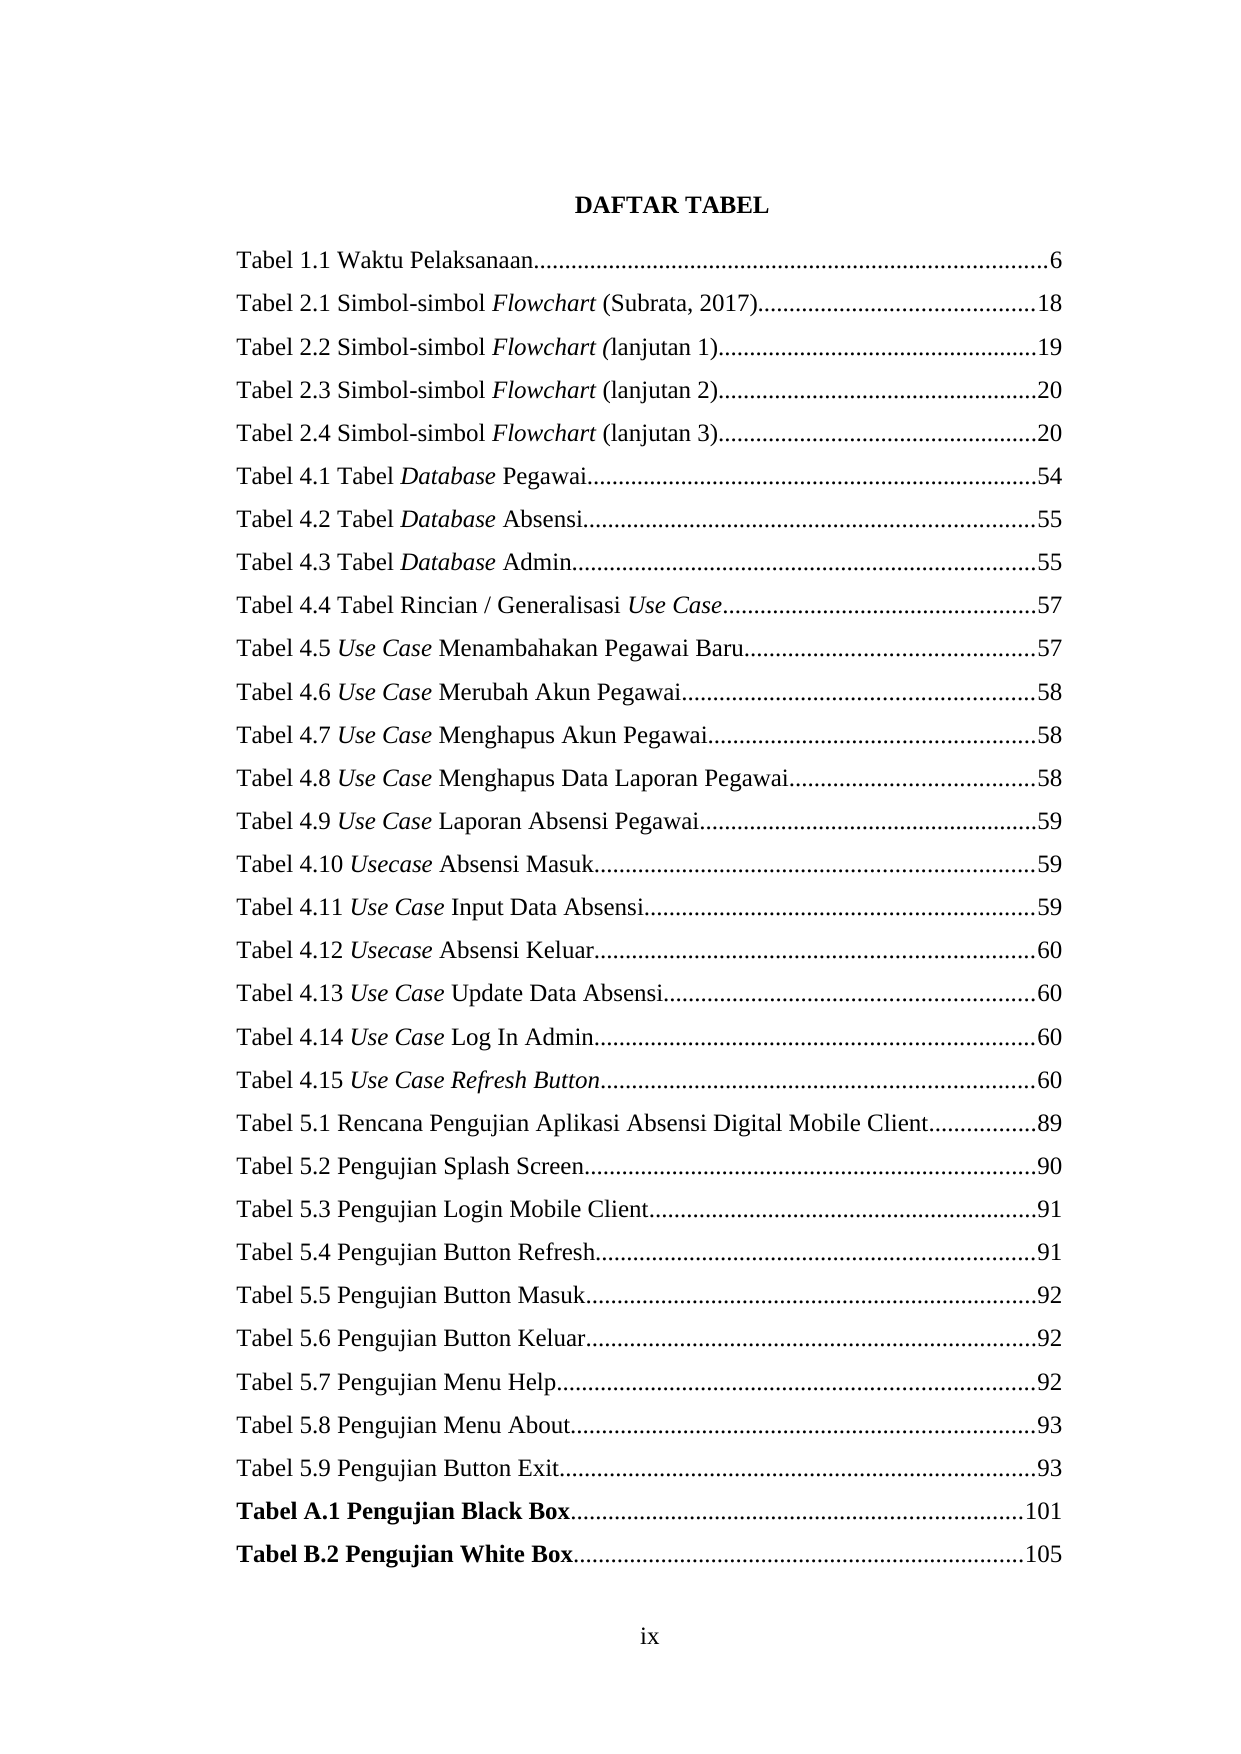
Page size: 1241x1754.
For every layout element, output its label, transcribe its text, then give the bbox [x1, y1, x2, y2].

text Tabel 4.7 Use Case Menghapus Akun Pegawai 58 [236, 720, 1063, 748]
text Tabel 2.3 Simbol-simbol Flowchart (lanjutan 2) 20 [236, 375, 1063, 403]
text Tabel 4.14 Use Case Log In Admin 60 [236, 1022, 1063, 1050]
text Tabel A.1 Pengujian Black Box 101 [236, 1496, 1063, 1525]
text Tabel 5.3 Pengujian Login Mobile Client 91 [236, 1194, 1063, 1223]
text Tabel 4.8 Use Case Menghapus Data Laporan Pegawai 58 [236, 763, 1063, 792]
text Tabel 5.4 Pengujian Button Refresh 91 [236, 1237, 1063, 1266]
text Tabel 4.2 Tabel Database Absensi 55 [236, 504, 1063, 533]
text Tabel 4.9 Use Case Laporan Absensi Pegawai 59 [236, 806, 1063, 835]
text Tabel 5.6 Pengujian Button Keluar 92 [236, 1323, 1063, 1352]
text Tabel 5.8 Pengujian Menu About 93 [236, 1410, 1063, 1438]
text Tabel 4.12 Usecase Absensi Keluar 60 [236, 935, 1063, 964]
text Tabel 4.5 Use Case Menambahakan Pegawai Baru 57 [236, 633, 1063, 662]
text Tabel 4.1 Tabel Database Pegawai 54 [236, 461, 1063, 490]
text Tabel 2.1 Simbol-simbol Flowchart (Subrata, 2017) 18 [236, 288, 1063, 317]
text Tabel 1.1 Waktu Pelaksanaan 6 [236, 245, 1063, 274]
text Tabel 5.2 Pengujian Splash Screen 90 [236, 1151, 1063, 1180]
text Tabel 5.1 Rencana Pengujian Aplikasi Absensi Digital Mobile Client 89 [236, 1108, 1063, 1137]
text Tabel 5.9 Pengujian Button Exit 93 [236, 1453, 1063, 1482]
text Tabel 4.4 Tabel Rincian / Generalisasi Use Case 57 [236, 590, 1063, 619]
text Tabel 4.15 Use Case Refresh Button 60 [236, 1065, 1063, 1093]
text Tabel 4.11 Use Case Input Data Absensi 59 [236, 892, 1063, 921]
text Tabel 5.5 Pengujian Button Masuk 92 [236, 1280, 1063, 1309]
text Tabel 4.3 Tabel Database Admin 55 [236, 547, 1063, 576]
subtitle DAFTAR TABEL [281, 190, 1063, 218]
text Tabel 2.2 Simbol-simbol Flowchart (lanjutan 1) 19 [236, 332, 1063, 360]
text Tabel 4.6 Use Case Merubah Akun Pegawai 58 [236, 677, 1063, 705]
text Tabel 2.4 Simbol-simbol Flowchart (lanjutan 3) 20 [236, 418, 1063, 447]
text Tabel 5.7 Pengujian Menu Help 92 [236, 1367, 1063, 1395]
text Tabel 4.13 Use Case Update Data Absensi 60 [236, 978, 1063, 1007]
text Tabel 4.10 Usecase Absensi Masuk 59 [236, 849, 1063, 878]
text Tabel B.2 Pengujian White Box 105 [236, 1539, 1063, 1568]
